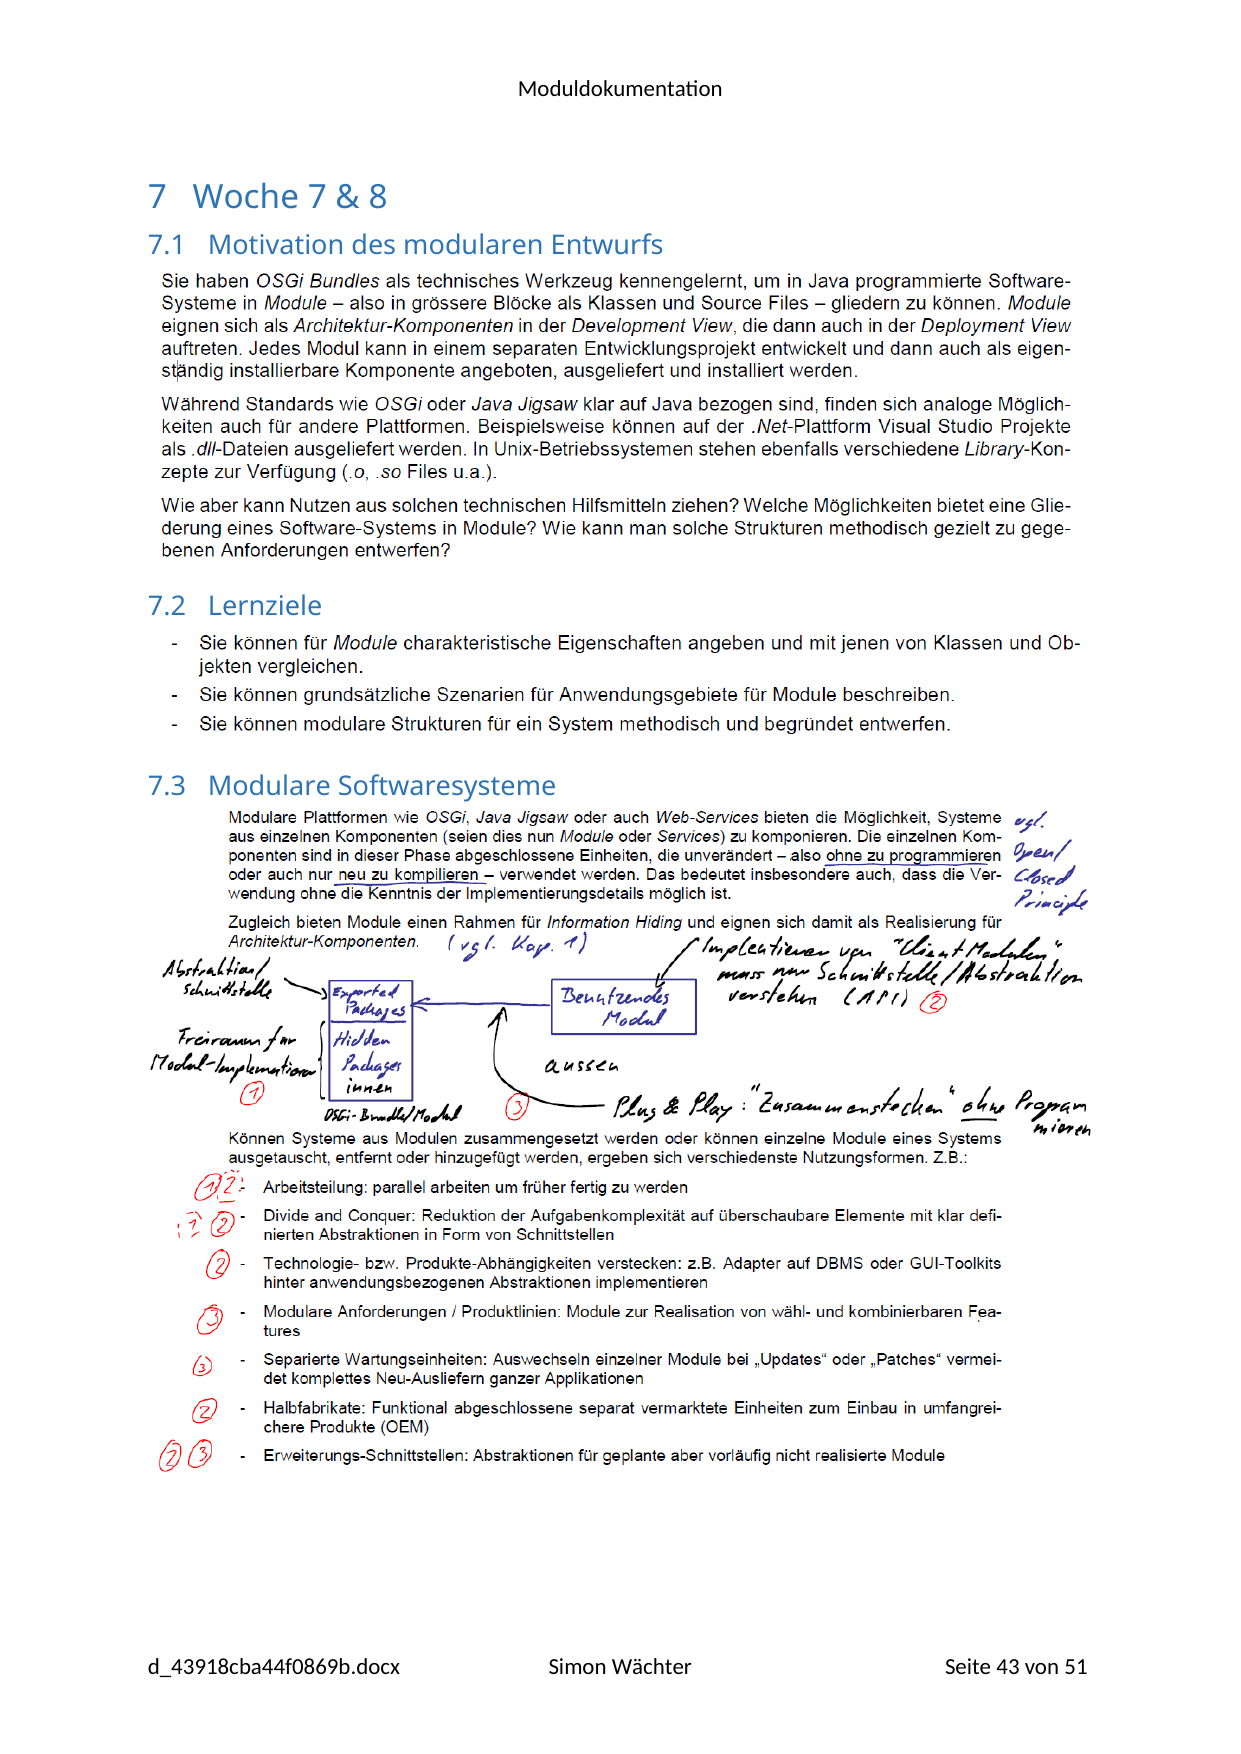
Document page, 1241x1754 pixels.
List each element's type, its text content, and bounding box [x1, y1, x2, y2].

subtitle Lernziele [148, 587, 1093, 624]
picture [147, 806, 1093, 1478]
subtitle Motivation des modularen Entwurfs [148, 226, 1093, 263]
subtitle Woche 7 & 8 [148, 173, 1093, 218]
subtitle Modulare Softwaresysteme [148, 767, 1093, 803]
picture [147, 265, 1093, 568]
picture [147, 626, 1093, 748]
